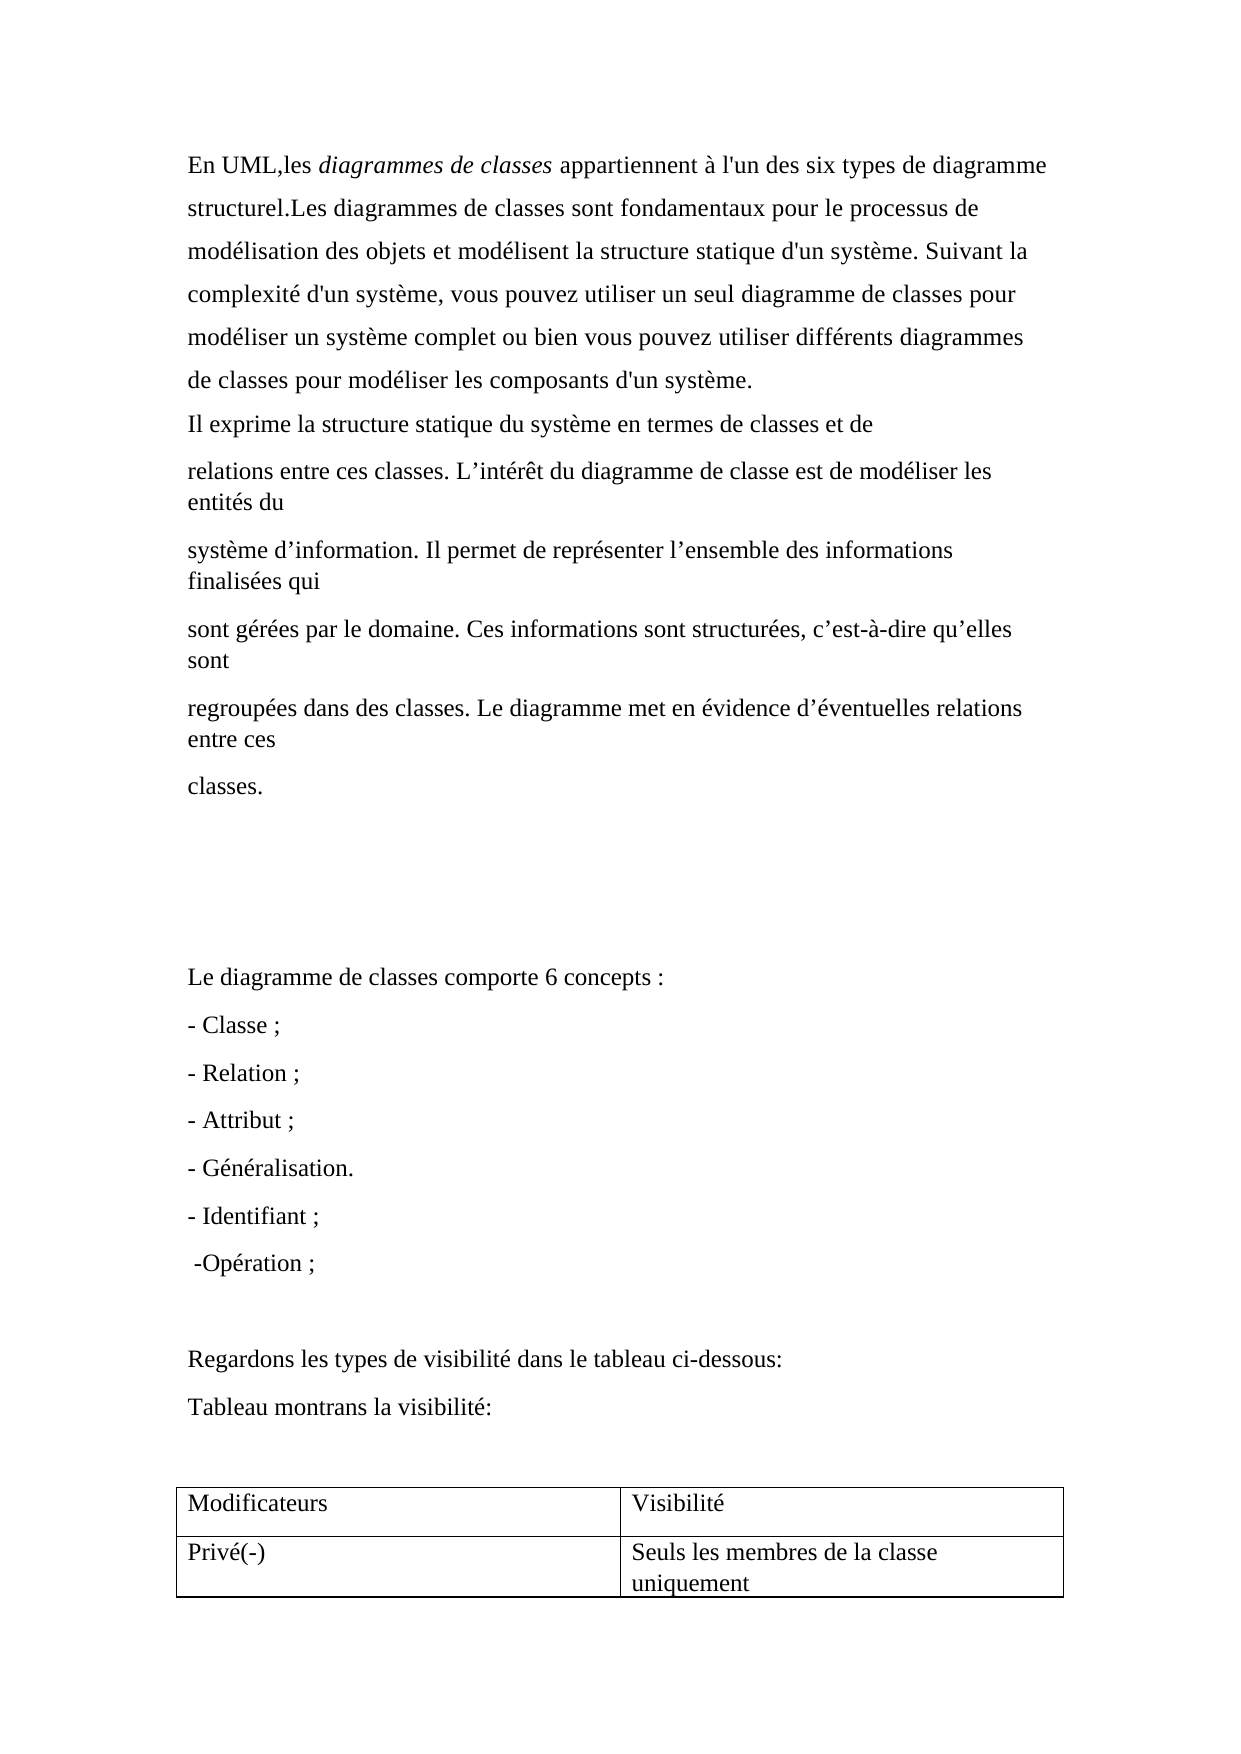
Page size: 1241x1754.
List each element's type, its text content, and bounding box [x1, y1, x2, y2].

table_header Modificateurs [177, 1488, 620, 1536]
text sont gérées par le domaine. Ces informations sont structurées, c’est-à-dire qu’elles sont [187, 614, 1053, 674]
text Le diagramme de classes comporte 6 concepts : [187, 962, 1053, 991]
text Tableau montrans la visibilité: [187, 1392, 1053, 1420]
text classes. [187, 771, 1053, 800]
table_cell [621, 1537, 1063, 1596]
text Regardons les types de visibilité dans le tableau ci-dessous: [187, 1344, 1053, 1373]
text système d’information. Il permet de représenter l’ensemble des informations finalisées qui [187, 535, 1053, 595]
text - Attribut ; [187, 1105, 1053, 1134]
text - Généralisation. [187, 1153, 1053, 1182]
table_header Visibilité [621, 1488, 1063, 1536]
text En UML,les diagrammes de classes appartiennent à l'un des six types de diagramme structurel.Les diagrammes de classes sont fondamentaux pour le processus de modélisation des objets et modélisent la structure statique d'un système. Suivant la complexité d'un système, vous pouvez utiliser un seul diagramme de classes pour modéliser un système complet ou bien vous pouvez utiliser différents diagrammes de classes pour modéliser les composants d'un système. [187, 150, 1053, 394]
text Il exprime la structure statique du système en termes de classes et de [187, 409, 1053, 437]
text regroupées dans des classes. Le diagramme met en évidence d’éventuelles relations entre ces [187, 693, 1053, 752]
text - Relation ; [187, 1058, 1053, 1086]
text relations entre ces classes. L’intérêt du diagramme de classe est de modéliser les entités du [187, 456, 1053, 516]
text -Opération ; [187, 1248, 1053, 1277]
text - Classe ; [187, 1010, 1053, 1039]
table_cell Privé(-) [177, 1537, 620, 1596]
text - Identifiant ; [187, 1201, 1053, 1229]
